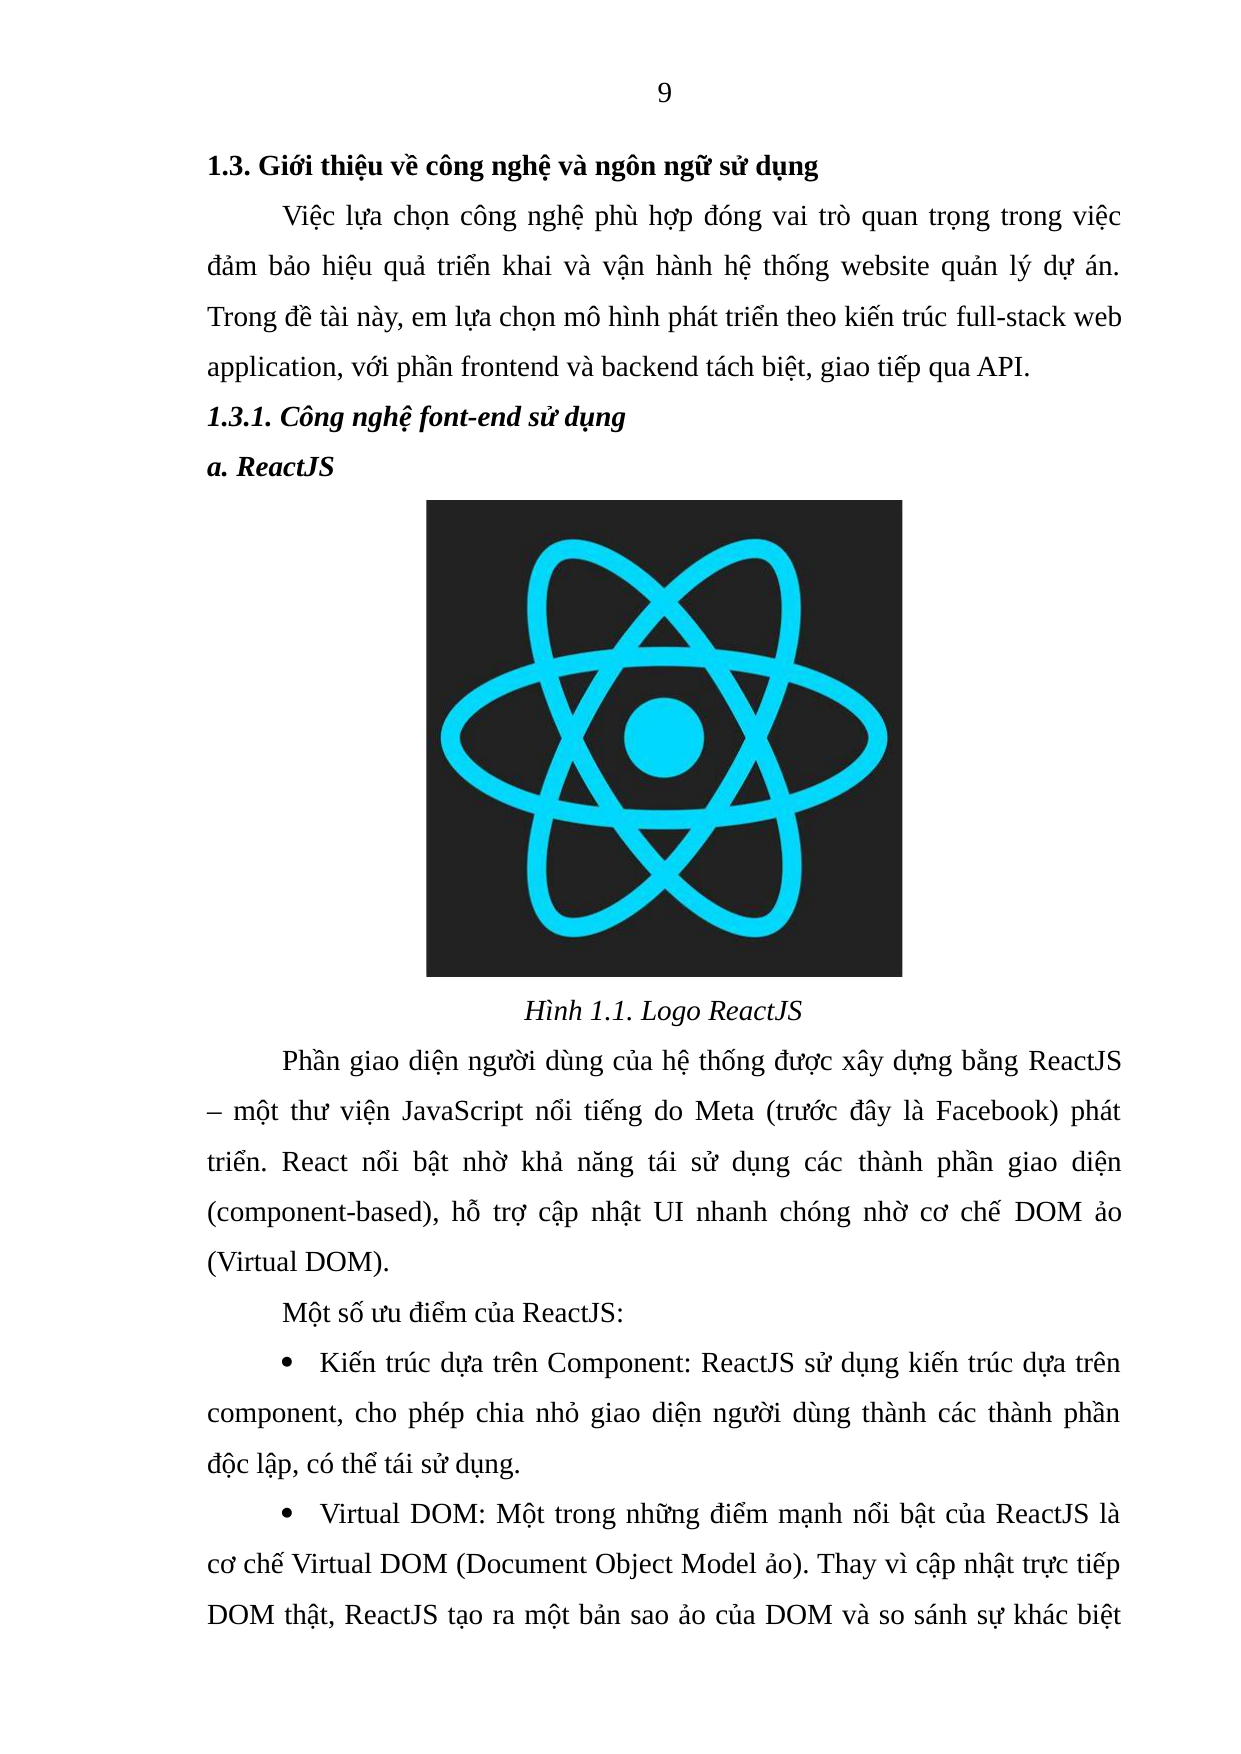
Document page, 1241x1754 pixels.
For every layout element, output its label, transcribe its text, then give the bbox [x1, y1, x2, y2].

list Kiến trúc dựa trên Component: ReactJS sử dụng kiến trúc dựa trên component, cho phép chia nhỏ giao diện người dùng thành các thành phần độc lập, có thể tái sử dụng. [207, 1345, 1122, 1479]
text Một số ưu điểm của ReactJS: [207, 1295, 1122, 1328]
text a. ReactJS [207, 449, 1122, 483]
picture [426, 500, 903, 977]
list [207, 1496, 1122, 1630]
subtitle 1.3.1. Công nghệ font-end sử dụng [207, 399, 1122, 433]
text Phần giao diện người dùng của hệ thống được xây dựng bằng ReactJS – một thư viện JavaScript nổi tiếng do Meta (trước đây là Facebook) phát triển. React nổi bật nhờ khả năng tái sử dụng các thành phần giao diện (component-based), hỗ trợ cập nhật UI nhanh chóng nhờ cơ chế DOM ảo (Virtual DOM). [207, 1043, 1122, 1278]
subtitle 1.3. Giới thiệu về công nghệ và ngôn ngữ sử dụng [207, 148, 1122, 181]
text Việc lựa chọn công nghệ phù hợp đóng vai trò quan trọng trong việc đảm bảo hiệu quả triển khai và vận hành hệ thống website quản lý dự án. Trong đề tài này, em lựa chọn mô hình phát triển theo kiến trúc full-stack web application, với phần frontend và backend tách biệt, giao tiếp qua API. [207, 198, 1122, 382]
text Hình 1.1. Logo ReactJS [207, 993, 1122, 1026]
